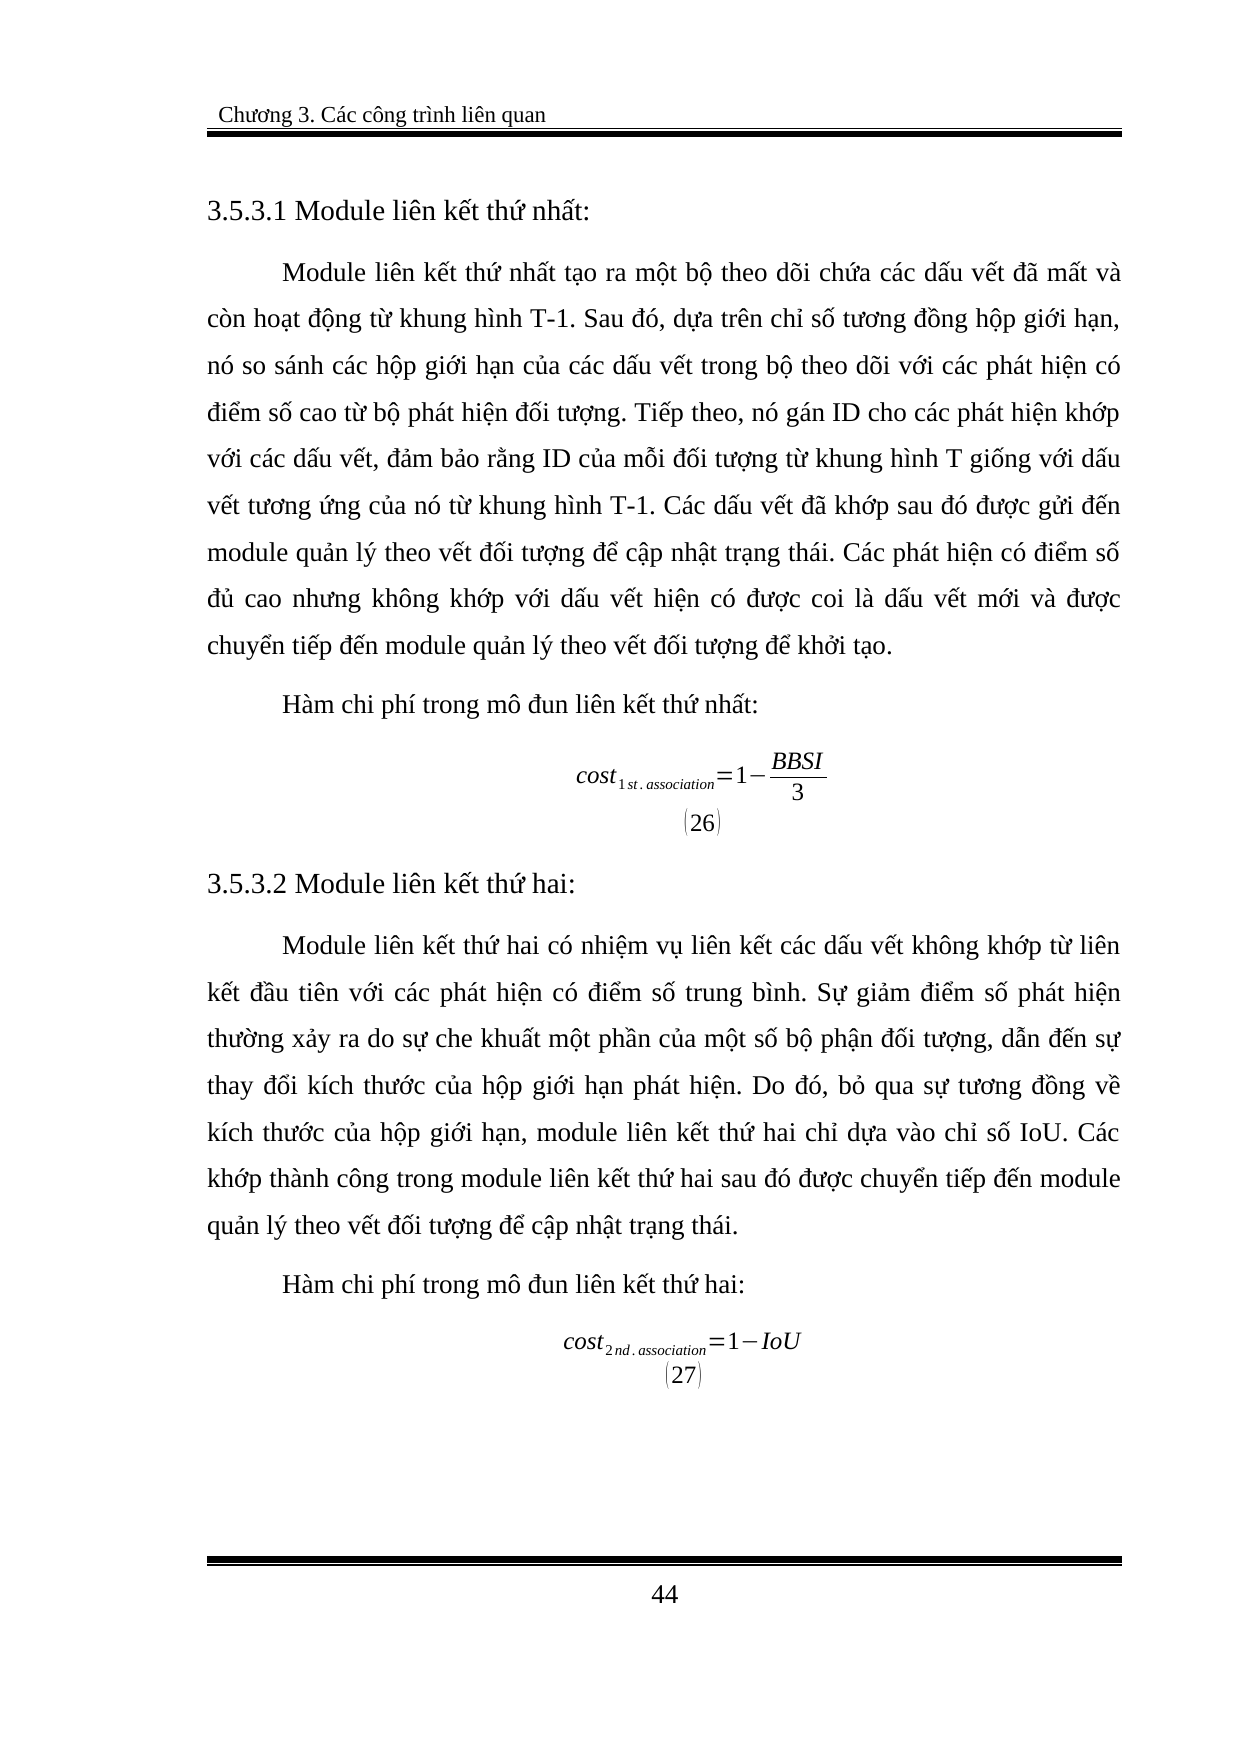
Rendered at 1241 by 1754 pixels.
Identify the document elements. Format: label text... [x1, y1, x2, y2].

text Module liên kết thứ nhất: [207, 193, 1122, 227]
text Hàm chi phí trong mô đun liên kết thứ nhất: [207, 688, 1122, 719]
text Module liên kết thứ hai: [207, 866, 1122, 900]
text Module liên kết thứ nhất tạo ra một bộ theo dõi chứa các dấu vết đã mất và còn hoạt động từ khung hình T-1. Sau đó, dựa trên chỉ số tương đồng hộp giới hạn, nó so sánh các hộp giới hạn của các dấu vết trong bộ theo dõi với các phát hiện có điểm số cao từ bộ phát hiện đối tượng. Tiếp theo, nó gán ID cho các phát hiện khớp với các dấu vết, đảm bảo rằng ID của mỗi đối tượng từ khung hình T giống với dấu vết tương ứng của nó từ khung hình T-1. Các dấu vết đã khớp sau đó được gửi đến module quản lý theo vết đối tượng để cập nhật trạng thái. Các phát hiện có điểm số đủ cao nhưng không khớp với dấu vết hiện có được coi là dấu vết mới và được chuyển tiếp đến module quản lý theo vết đối tượng để khởi tạo. [207, 256, 1122, 660]
text Module liên kết thứ hai có nhiệm vụ liên kết các dấu vết không khớp từ liên kết đầu tiên với các phát hiện có điểm số trung bình. Sự giảm điểm số phát hiện thường xảy ra do sự che khuất một phần của một số bộ phận đối tượng, dẫn đến sự thay đổi kích thước của hộp giới hạn phát hiện. Do đó, bỏ qua sự tương đồng về kích thước của hộp giới hạn, module liên kết thứ hai chỉ dựa vào chỉ số IoU. Các khớp thành công trong module liên kết thứ hai sau đó được chuyển tiếp đến module quản lý theo vết đối tượng để cập nhật trạng thái. [207, 929, 1122, 1240]
text Hàm chi phí trong mô đun liên kết thứ hai: [244, 1268, 1122, 1299]
